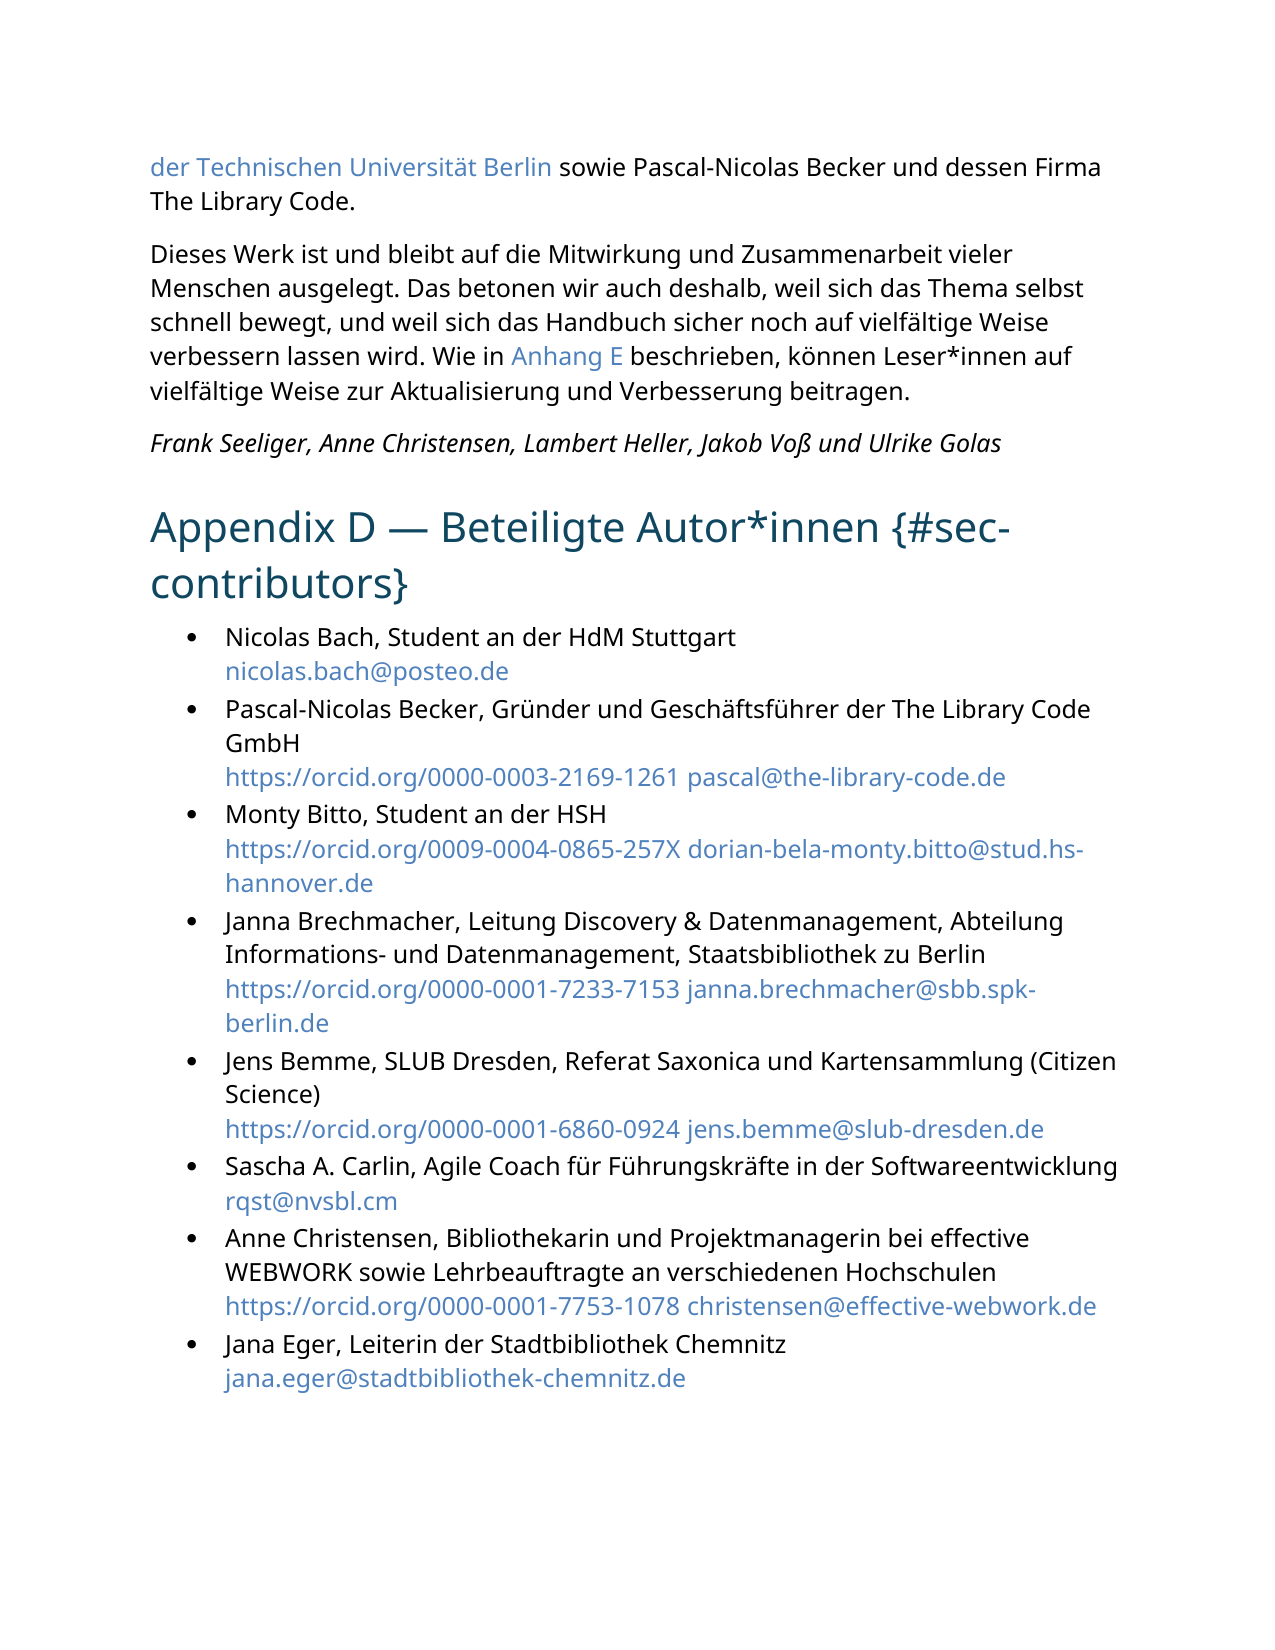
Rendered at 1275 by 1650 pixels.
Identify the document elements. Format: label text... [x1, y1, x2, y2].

text Dieses Werk ist und bleibt auf die Mitwirkung und Zusammenarbeit vieler Menschen ausgelegt. Das betonen wir auch deshalb, weil sich das Thema selbst schnell bewegt, und weil sich das Handbuch sicher noch auf vielfältige Weise verbessern lassen wird. Wie in Anhang E beschrieben, können Leser*innen auf vielfältige Weise zur Aktualisierung und Verbesserung beitragen. [150, 237, 1125, 407]
list Nicolas Bach, Student an der HdM Stuttgart nicolas.bach@posteo.de [187, 619, 1125, 687]
list Jens Bemme, SLUB Dresden, Referat Saxonica und Kartensammlung (Citizen Science) https://orcid.org/0000-0001-6860-0924 jens.bemme@slub-dresden.de [187, 1043, 1125, 1145]
text Frank Seeliger, Anne Christensen, Lambert Heller, Jakob Voß und Ulrike Golas [150, 426, 1125, 460]
subtitle Appendix D — Beteiligte Autor*innen {#sec-contributors} [150, 497, 1125, 611]
list Sascha A. Carlin, Agile Coach für Führungskräfte in der Softwareentwicklung rqst@nvsbl.cm [187, 1149, 1125, 1217]
list Anne Christensen, Bibliothekarin und Projektmanagerin bei effective WEBWORK sowie Lehrbeauftragte an verschiedenen Hochschulen https://orcid.org/0000-0001-7753-1078 christensen@effective-webwork.de [187, 1221, 1125, 1323]
list Pascal-Nicolas Becker, Gründer und Geschäftsführer der The Library Code GmbH https://orcid.org/0000-0003-2169-1261 pascal@the-library-code.de [187, 691, 1125, 793]
list Monty Bitto, Student an der HSH https://orcid.org/0009-0004-0865-257X dorian-bela-monty.bitto@stud.hs-hannover.de [187, 797, 1125, 899]
list Janna Brechmacher, Leitung Discovery & Datenmanagement, Abteilung Informations- und Datenmanagement, Staatsbibliothek zu Berlin https://orcid.org/0000-0001-7233-7153 janna.brechmacher@sbb.spk-berlin.de [187, 903, 1125, 1039]
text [150, 150, 1125, 218]
list Jana Eger, Leiterin der Stadtbibliothek Chemnitz jana.eger@stadtbibliothek-chemnitz.de [187, 1327, 1125, 1395]
